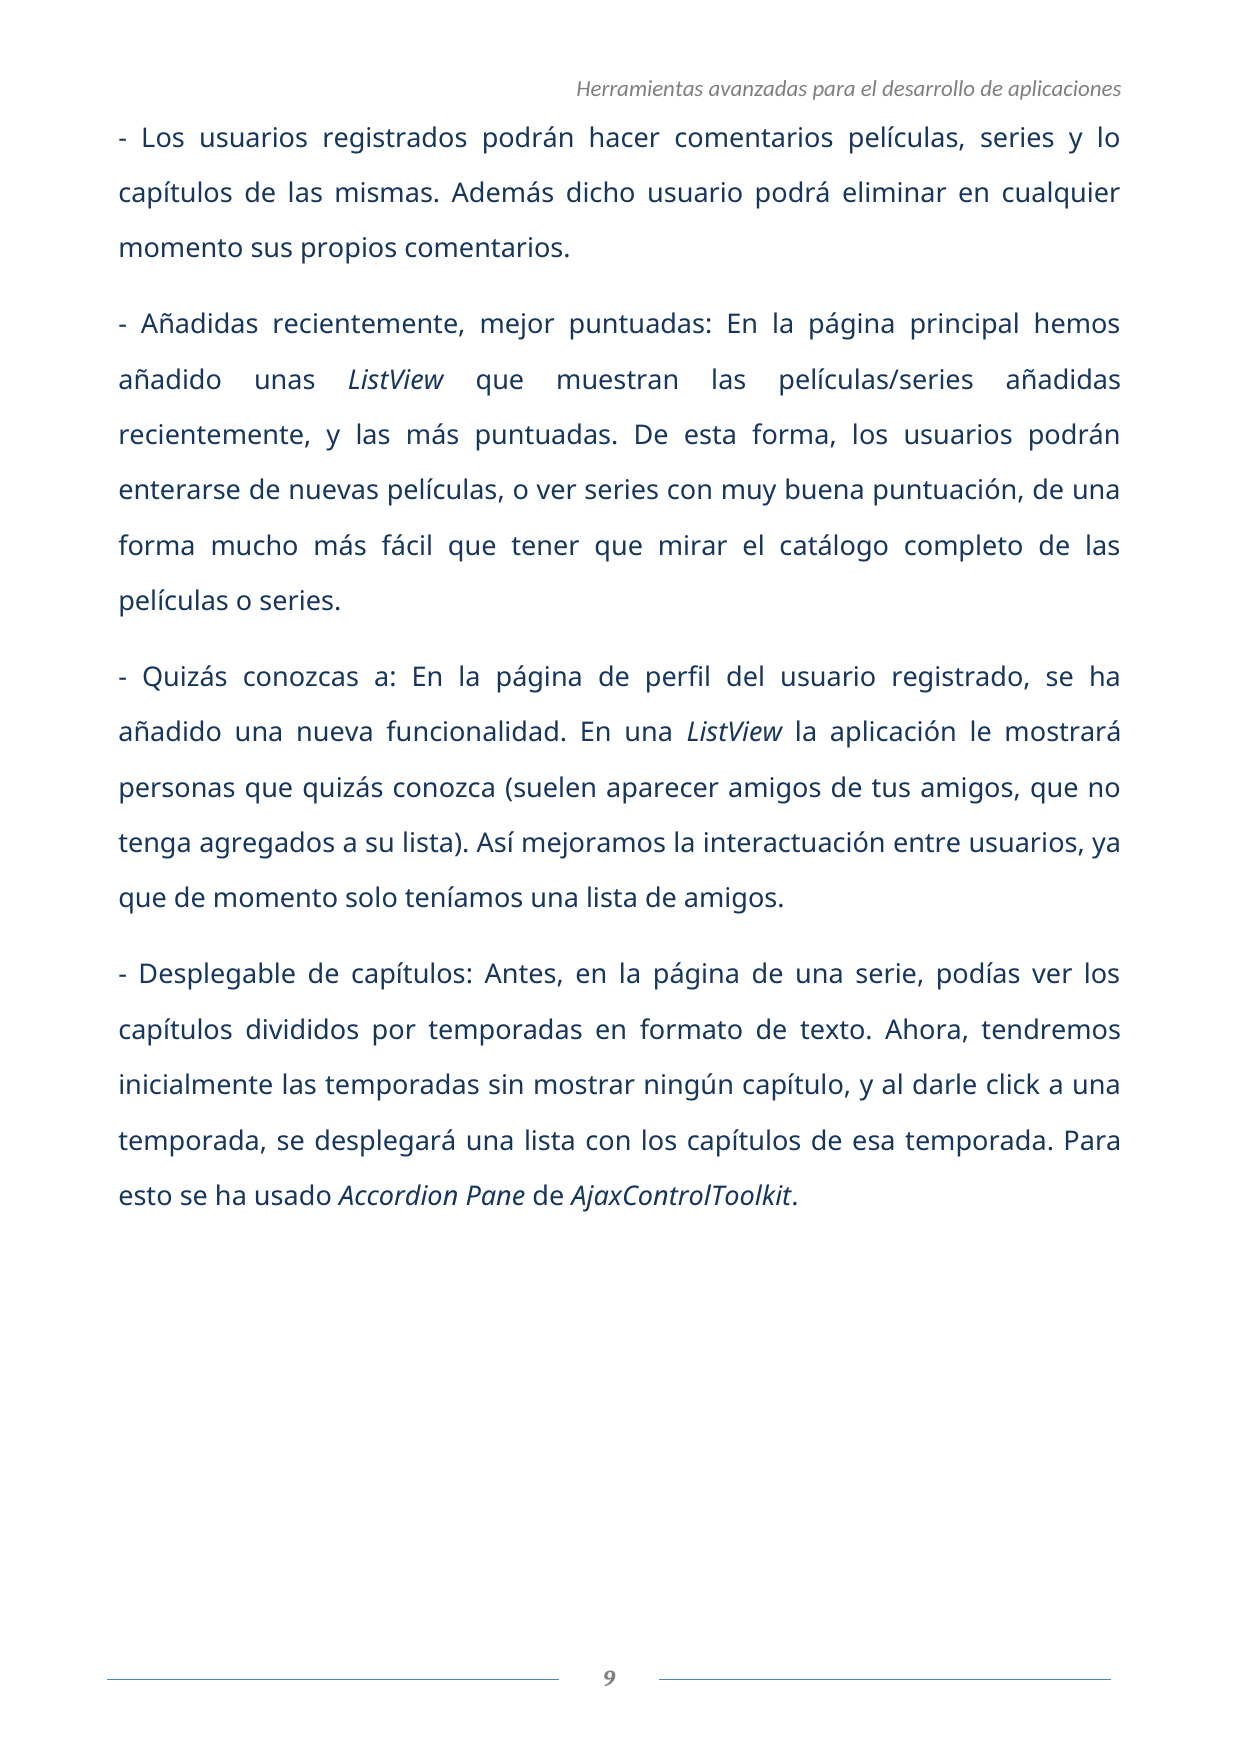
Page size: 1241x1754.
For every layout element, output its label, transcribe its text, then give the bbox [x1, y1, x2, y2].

text - Quizás conozcas a: En la página de perfil del usuario registrado, se ha añadido una nueva funcionalidad. En una ListView la aplicación le mostrará personas que quizás conozca (suelen aparecer amigos de tus amigos, que no tenga agregados a su lista). Así mejoramos la interactuación entre usuarios, ya que de momento solo teníamos una lista de amigos. [118, 658, 1122, 916]
text - Añadidas recientemente, mejor puntuadas: En la página principal hemos añadido unas ListView que muestran las películas/series añadidas recientemente, y las más puntuadas. De esta forma, los usuarios podrán enterarse de nuevas películas, o ver series con muy buena puntuación, de una forma mucho más fácil que tener que mirar el catálogo completo de las películas o series. [118, 305, 1122, 618]
text - Desplegable de capítulos: Antes, en la página de una serie, podías ver los capítulos divididos por temporadas en formato de texto. Ahora, tendremos inicialmente las temporadas sin mostrar ningún capítulo, y al darle click a una temporada, se desplegará una lista con los capítulos de esa temporada. Para esto se ha usado Accordion Pane de AjaxControlToolkit. [118, 955, 1122, 1213]
text - Los usuarios registrados podrán hacer comentarios películas, series y lo capítulos de las mismas. Además dicho usuario podrá eliminar en cualquier momento sus propios comentarios. [118, 118, 1122, 266]
